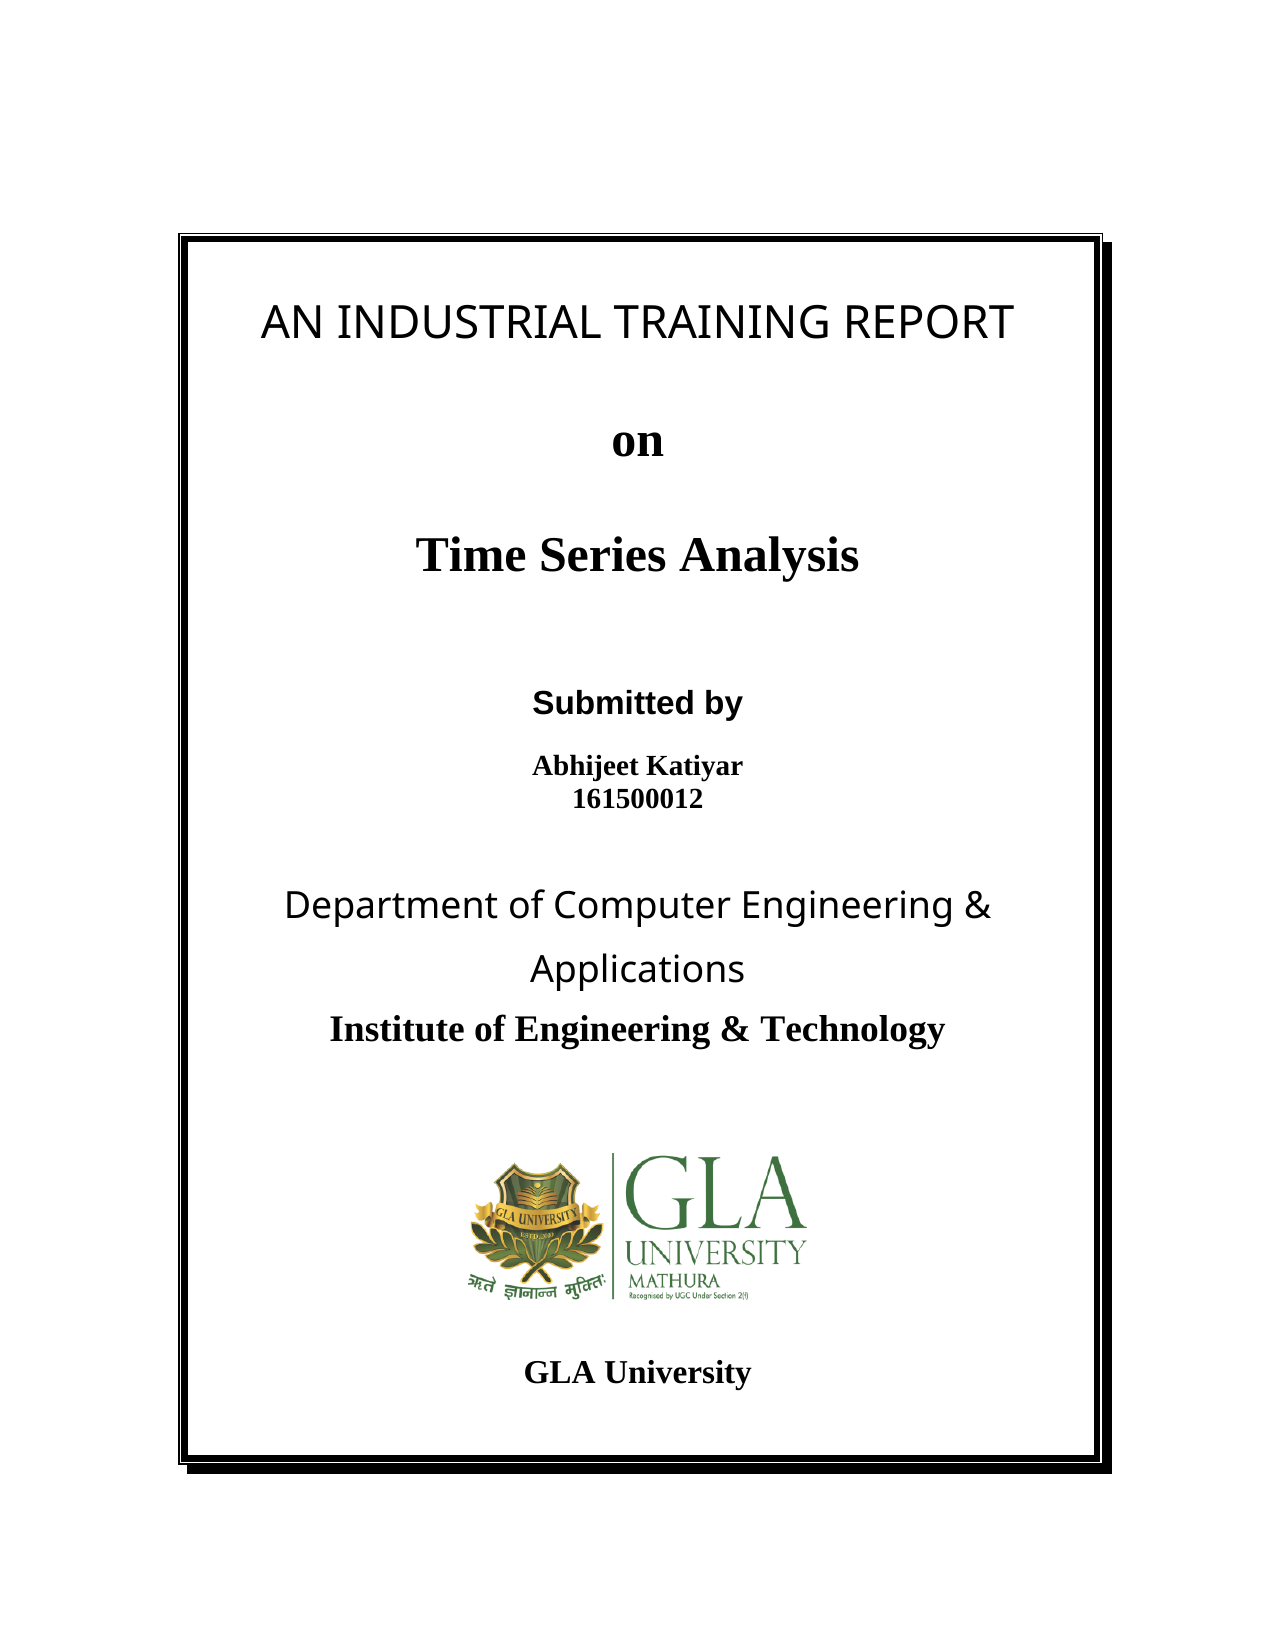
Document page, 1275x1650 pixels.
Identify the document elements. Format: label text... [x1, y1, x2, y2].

text on [188, 410, 1087, 467]
text AN INDUSTRIAL TRAINING REPORT [188, 290, 1087, 352]
text Abhijeet Katiyar [188, 748, 1087, 781]
text 161500012 [188, 781, 1087, 815]
text Time Series Analysis [188, 525, 1087, 582]
text Institute of Engineering & Technology [188, 997, 1094, 1049]
text Department of Computer Engineering & Applications [188, 869, 1094, 993]
picture [468, 1153, 807, 1300]
text GLA University [188, 1343, 1094, 1455]
text Submitted by [188, 683, 1087, 721]
